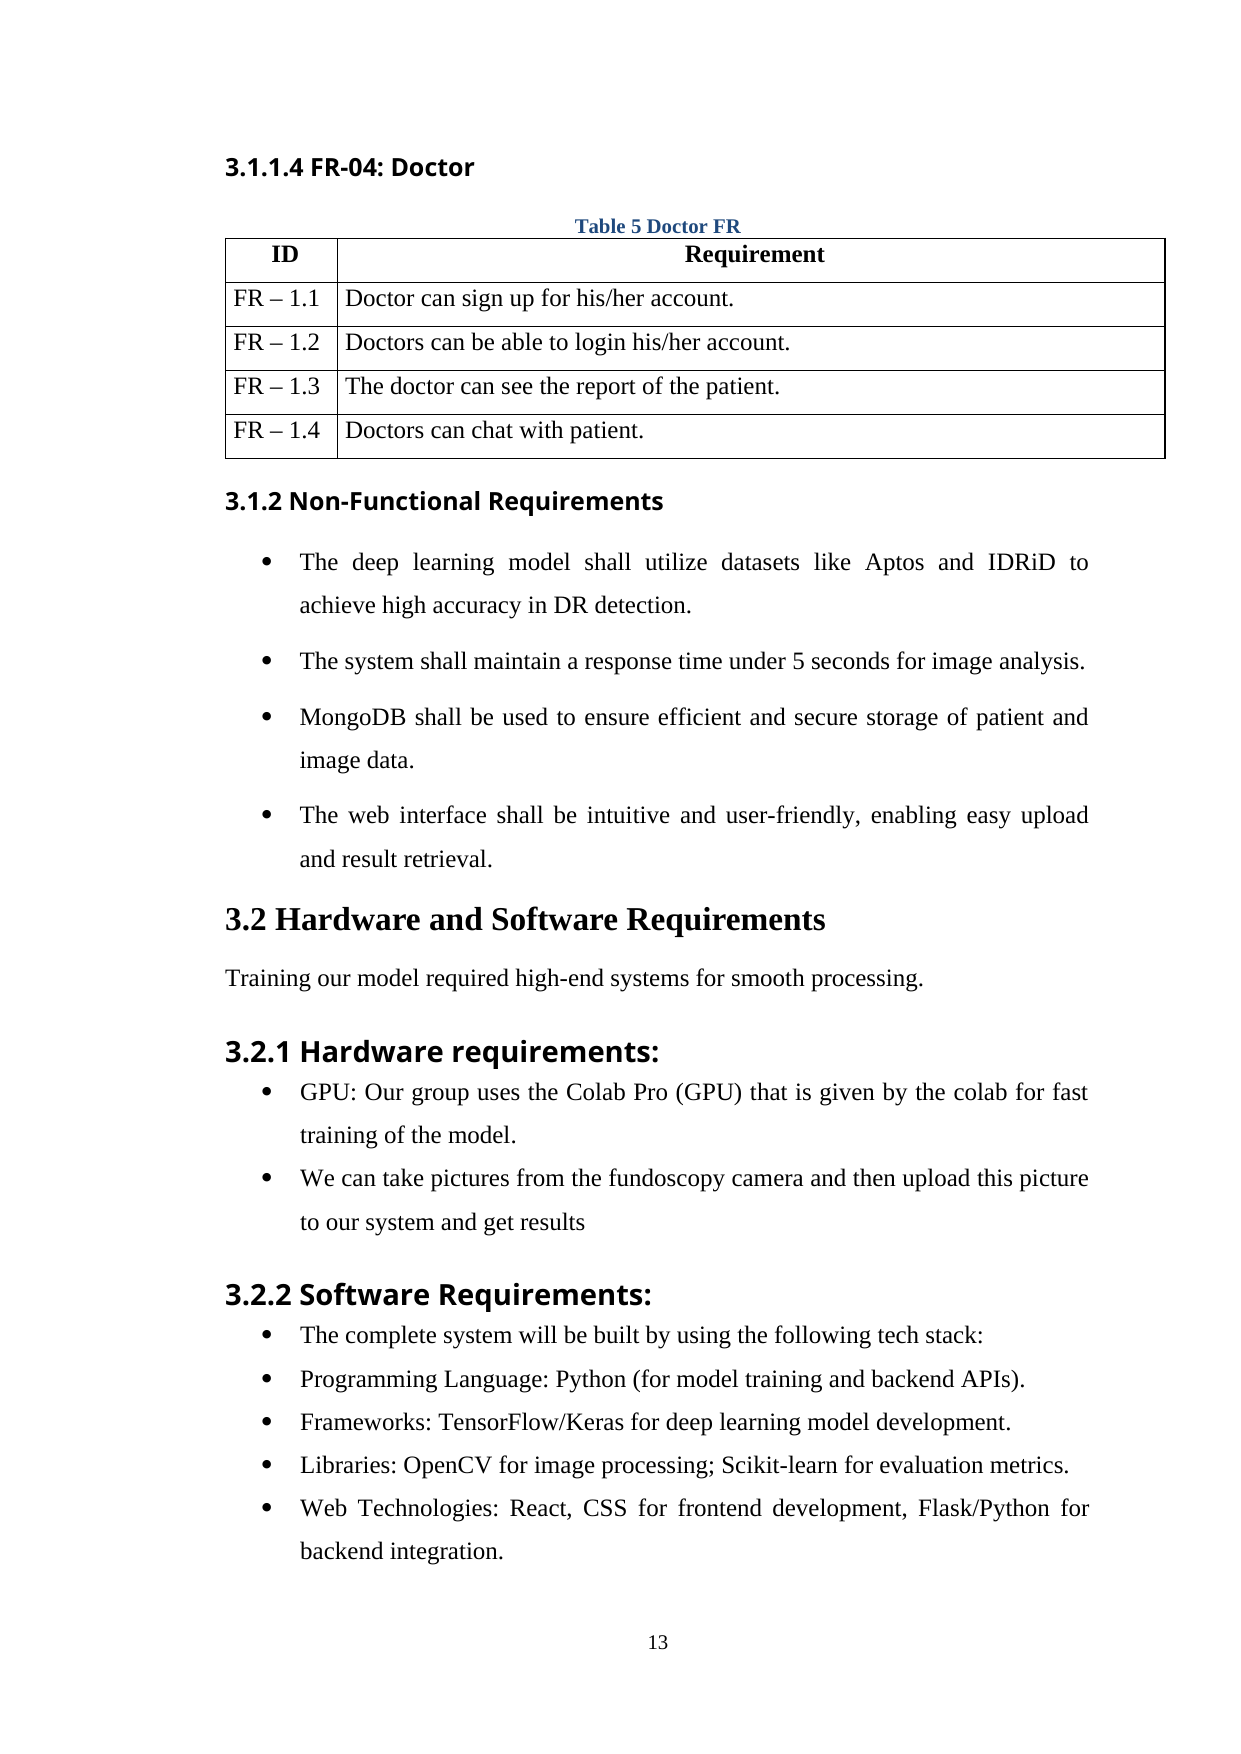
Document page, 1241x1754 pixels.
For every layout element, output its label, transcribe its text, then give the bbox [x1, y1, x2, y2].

table_header ID [226, 239, 337, 282]
table_cell FR – 1.4 [226, 415, 337, 458]
list Libraries: OpenCV for image processing; Scikit-learn for evaluation metrics. [262, 1450, 1090, 1479]
list The complete system will be built by using the following tech stack: [262, 1321, 1090, 1349]
subtitle 3.1.2 Non-Functional Requirements [225, 484, 1090, 518]
table_cell FR – 1.3 [226, 371, 337, 414]
subtitle 3.2 Hardware and Software Requirements [225, 899, 1090, 938]
table_cell FR – 1.1 [226, 283, 337, 326]
table_header Requirement [338, 239, 1164, 282]
table_cell The doctor can see the report of the patient. [338, 371, 1164, 414]
text Table 5 Doctor FR [225, 213, 1090, 238]
text The deep learning model shall utilize datasets like Aptos and IDRiD to achieve high accuracy in DR detection. [262, 547, 1090, 619]
table_cell FR – 1.2 [226, 327, 337, 370]
list We can take pictures from the fundoscopy camera and then upload this picture to our system and get results [262, 1163, 1090, 1235]
text The web interface shall be intuitive and user-friendly, enabling easy upload and result retrieval. [262, 801, 1090, 872]
text MongoDB shall be used to ensure efficient and secure storage of patient and image data. [262, 702, 1090, 774]
subtitle 3.1.1.4 FR-04: Doctor [225, 150, 1090, 184]
subtitle 3.2.2 Software Requirements: [225, 1275, 1090, 1314]
list Frameworks: TensorFlow/Keras for deep learning model development. [262, 1407, 1090, 1436]
table_cell Doctors can be able to login his/her account. [338, 327, 1164, 370]
subtitle 3.2.1 Hardware requirements: [225, 1031, 1090, 1071]
text Training our model required high-end systems for smooth processing. [225, 963, 1090, 992]
list Programming Language: Python (for model training and backend APIs). [262, 1364, 1090, 1392]
list GPU: Our group uses the Colab Pro (GPU) that is given by the colab for fast training of the model. [262, 1077, 1090, 1149]
text The system shall maintain a response time under 5 seconds for image analysis. [262, 646, 1090, 675]
list Web Technologies: React, CSS for frontend development, Flask/Python for backend integration. [262, 1493, 1090, 1565]
table_cell Doctor can sign up for his/her account. [338, 283, 1164, 326]
table_cell Doctors can chat with patient. [338, 415, 1164, 458]
